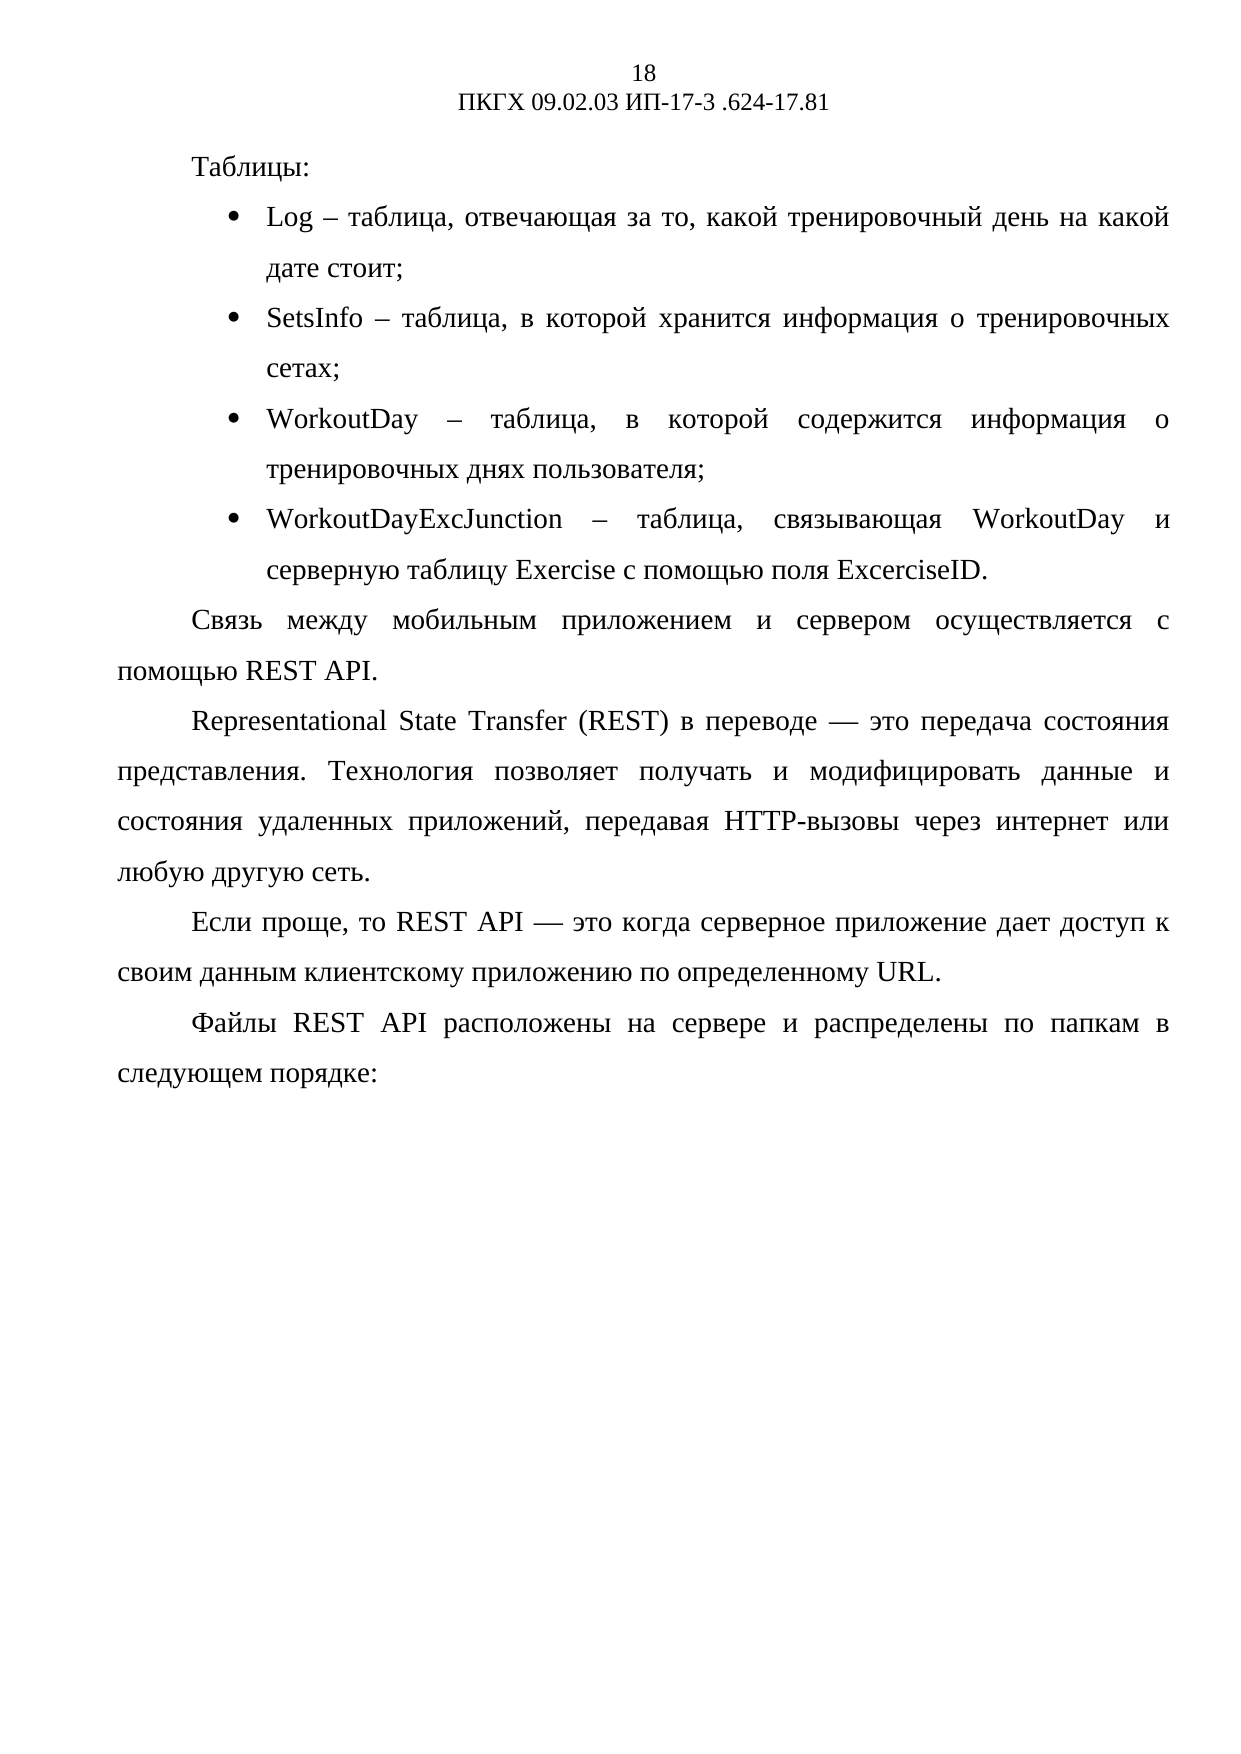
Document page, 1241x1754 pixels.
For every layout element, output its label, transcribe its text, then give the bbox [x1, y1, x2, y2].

list Log – таблица, отвечающая за то, какой тренировочный день на какой дате стоит; [228, 199, 1170, 283]
list SetsInfo – таблица, в которой хранится информация о тренировочных сетах; [228, 300, 1170, 384]
text Файлы REST API расположены на сервере и распределены по папкам в следующем порядке: [117, 1005, 1170, 1089]
text Если проще, то REST API — это когда серверное приложение дает доступ к своим данным клиентскому приложению по определенному URL. [117, 904, 1170, 988]
list WorkoutDay – таблица, в которой содержится информация о тренировочных днях пользователя; [228, 401, 1170, 485]
text Таблицы: [117, 149, 1170, 183]
list WorkoutDayExcJunction – таблица, связывающая WorkoutDay и серверную таблицу Exercise с помощью поля ExcerciseID. [228, 502, 1170, 586]
text Связь между мобильным приложением и сервером осуществляется с помощью REST API. [117, 602, 1170, 686]
text Representational State Transfer (REST) в переводе — это передача состояния представления. Технология позволяет получать и модифицировать данные и состояния удаленных приложений, передавая HTTP-вызовы через интернет или любую другую сеть. [117, 703, 1170, 887]
